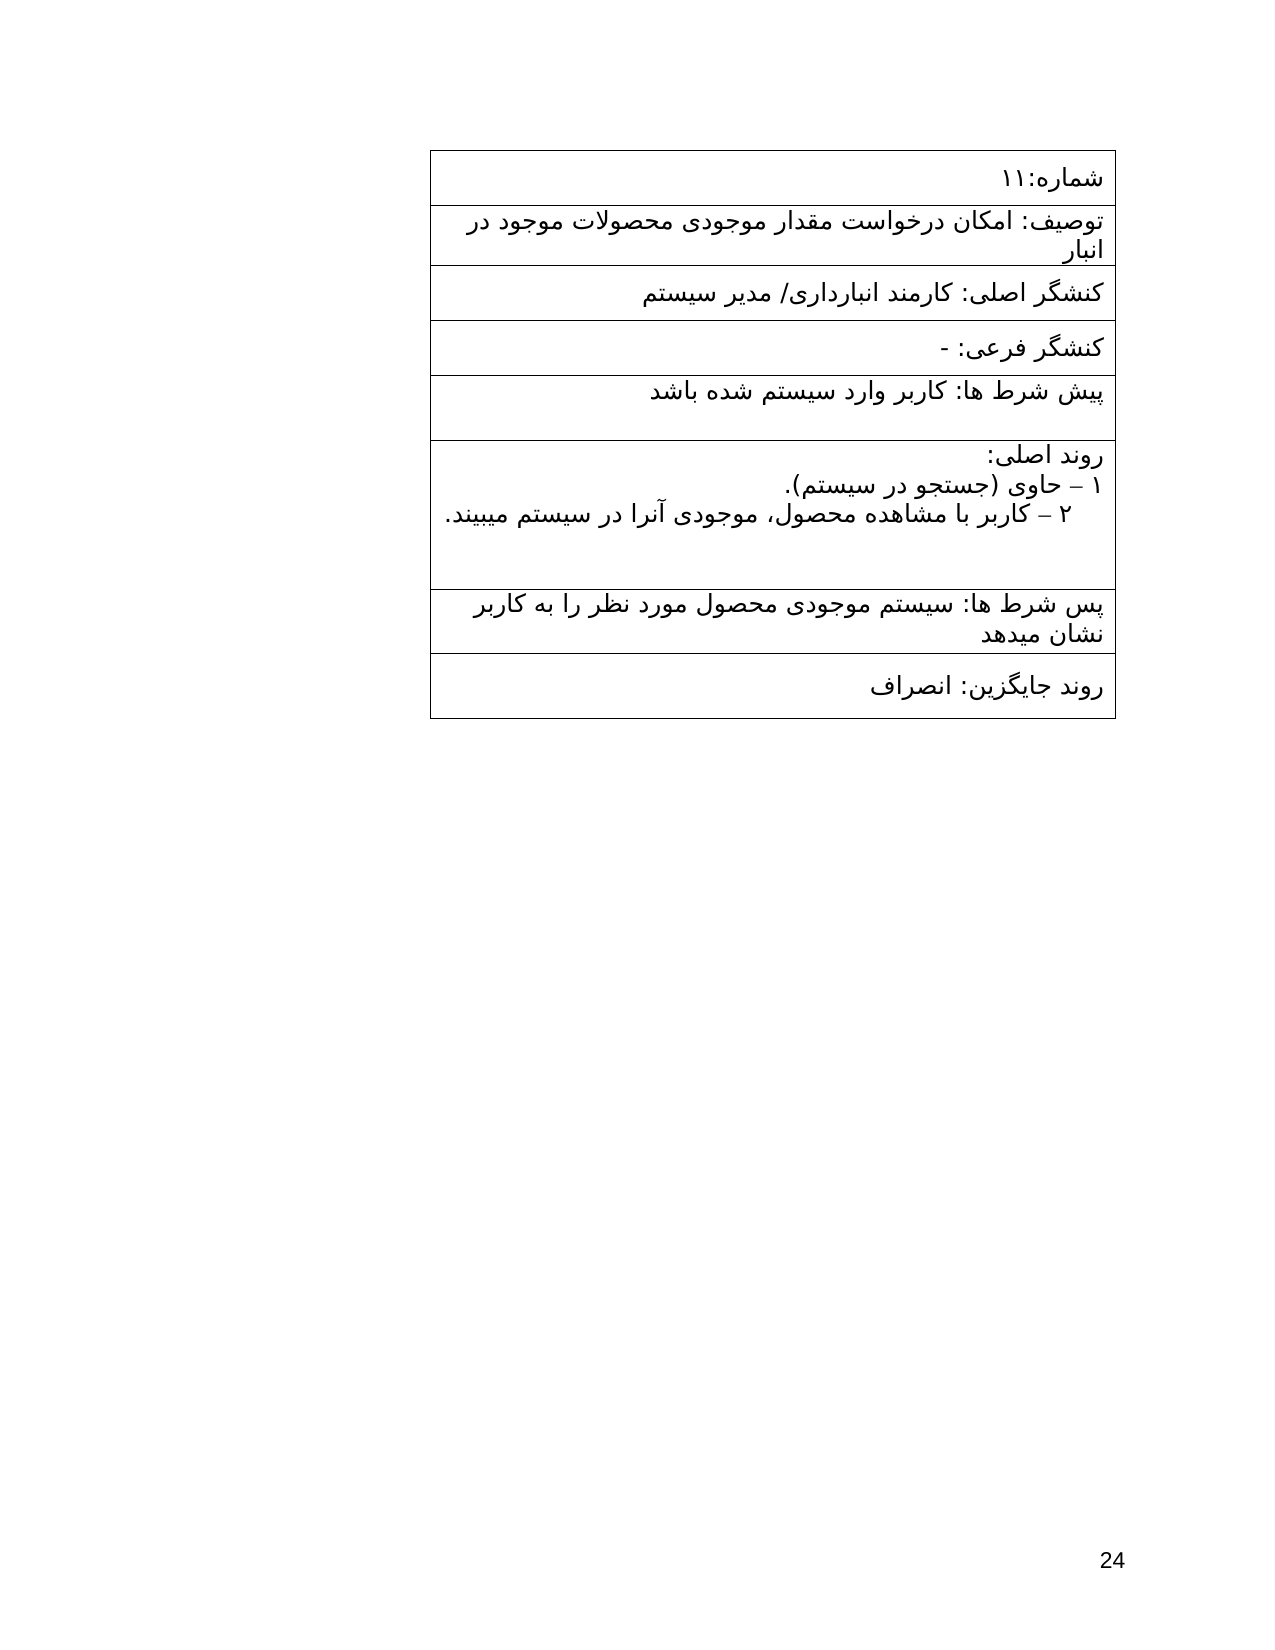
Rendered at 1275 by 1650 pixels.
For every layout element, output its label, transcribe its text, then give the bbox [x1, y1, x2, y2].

table_cell کنشگر فرعی: - [431, 321, 1115, 375]
table_cell پیش شرط ها: کاربر وارد سیستم شده باشد [431, 376, 1115, 439]
table_cell پس شرط ها: سیستم موجودی محصول مورد نظر را به کاربر نشان میدهد [431, 590, 1115, 653]
table_cell روند جایگزین: انصراف [431, 654, 1115, 718]
table_cell کنشگر اصلی: کارمند انبارداری/ مدیر سیستم [431, 266, 1115, 320]
table_cell شماره:۱۱ [431, 151, 1115, 205]
table_cell توصیف: امکان درخواست مقدار موجودی محصولات موجود در انبار [431, 206, 1115, 264]
table_cell روند اصلی: ۱ – حاوی (جستجو در سیستم). ۲ – کاربر با مشاهده محصول، موجودی آنرا در سیستم میبیند. [431, 441, 1115, 588]
